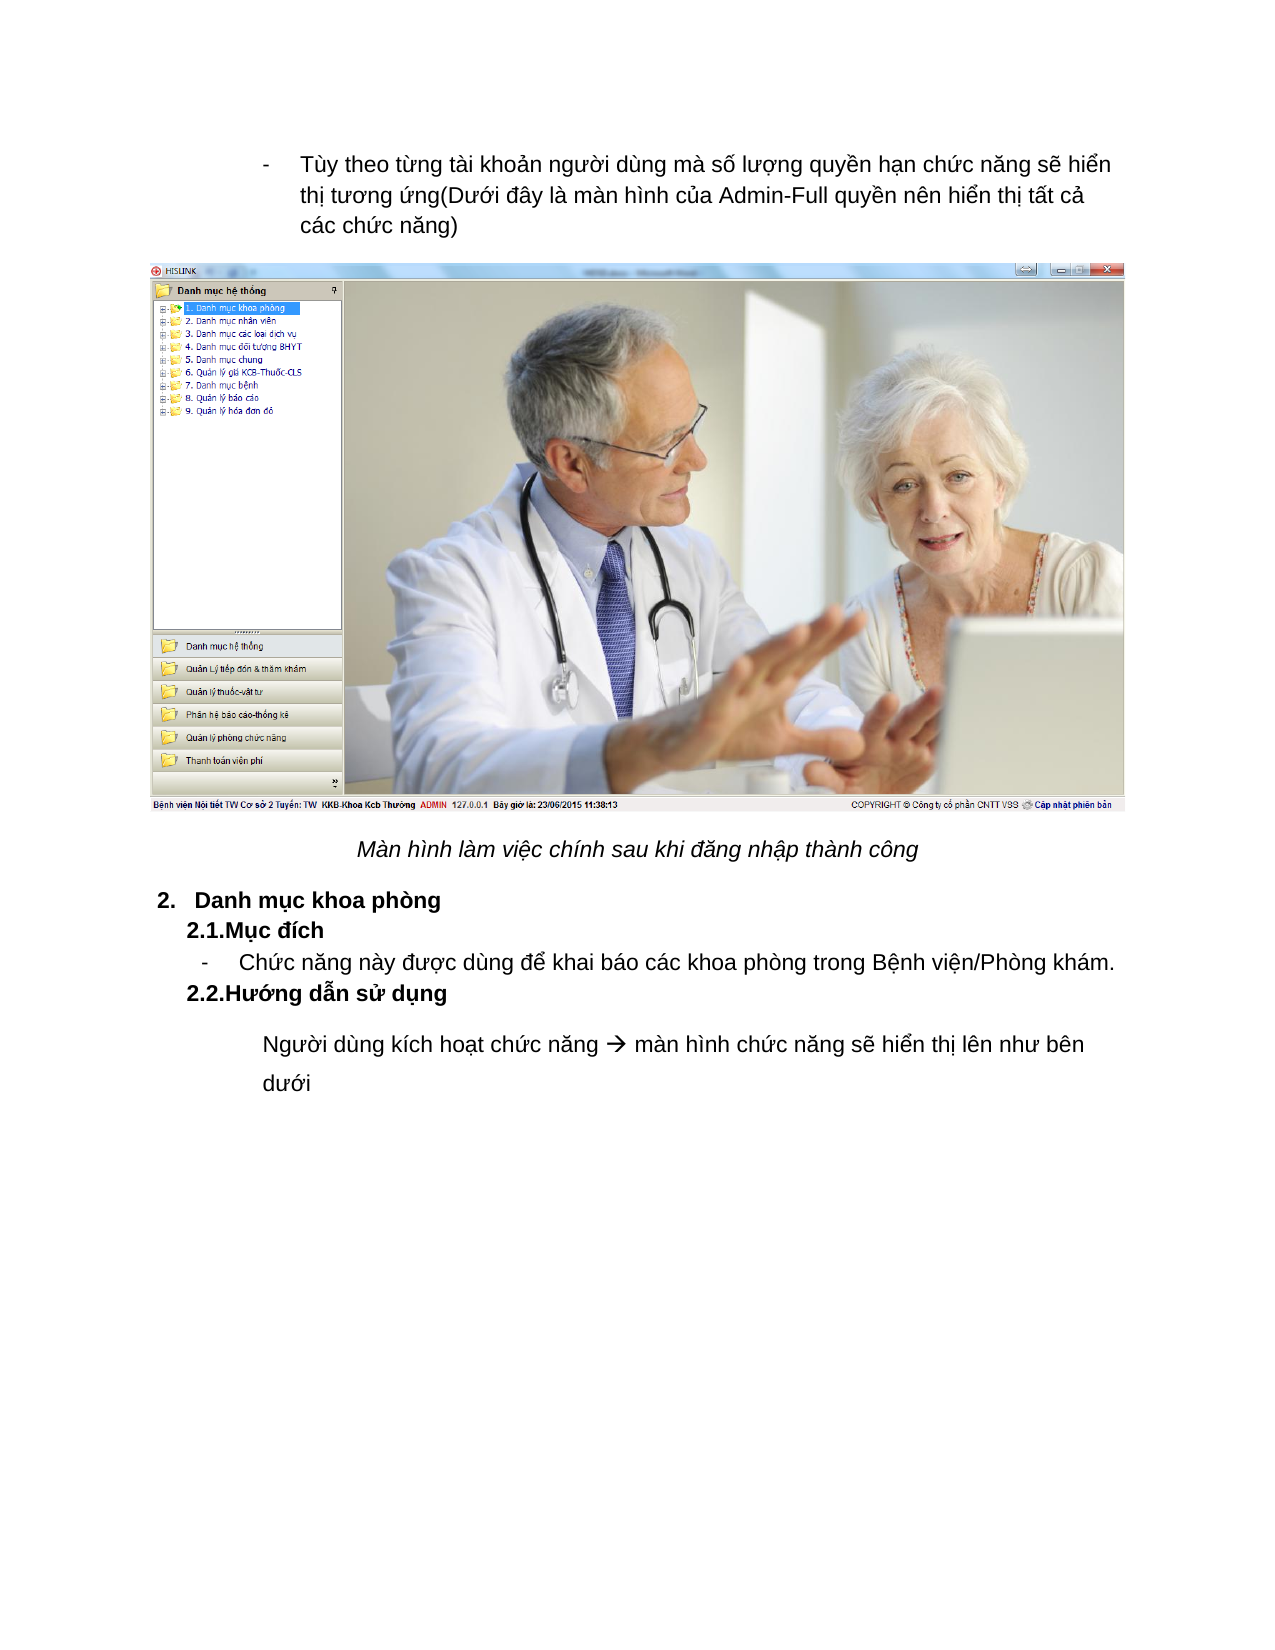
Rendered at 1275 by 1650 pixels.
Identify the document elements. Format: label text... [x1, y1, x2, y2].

list Hướng dẫn sử dụng [186, 980, 1125, 1006]
list Chức năng này được dùng để khai báo các khoa phòng trong Bệnh viện/Phòng khám. [201, 948, 1125, 976]
picture [150, 263, 1125, 812]
list Mục đích [186, 917, 1125, 944]
list Tùy theo từng tài khoản người dùng mà số lượng quyền hạn chức năng sẽ hiển thị tương ứng(Dưới đây là màn hình của Admin-Full quyền nên hiển thị tất cả các chức năng) [262, 150, 1125, 238]
text Người dùng kích hoạt chức năng màn hình chức năng sẽ hiển thị lên như bên dưới [262, 1031, 1125, 1097]
text Màn hình làm việc chính sau khi đăng nhập thành công [150, 836, 1125, 863]
list Danh mục khoa phòng [157, 887, 1125, 914]
